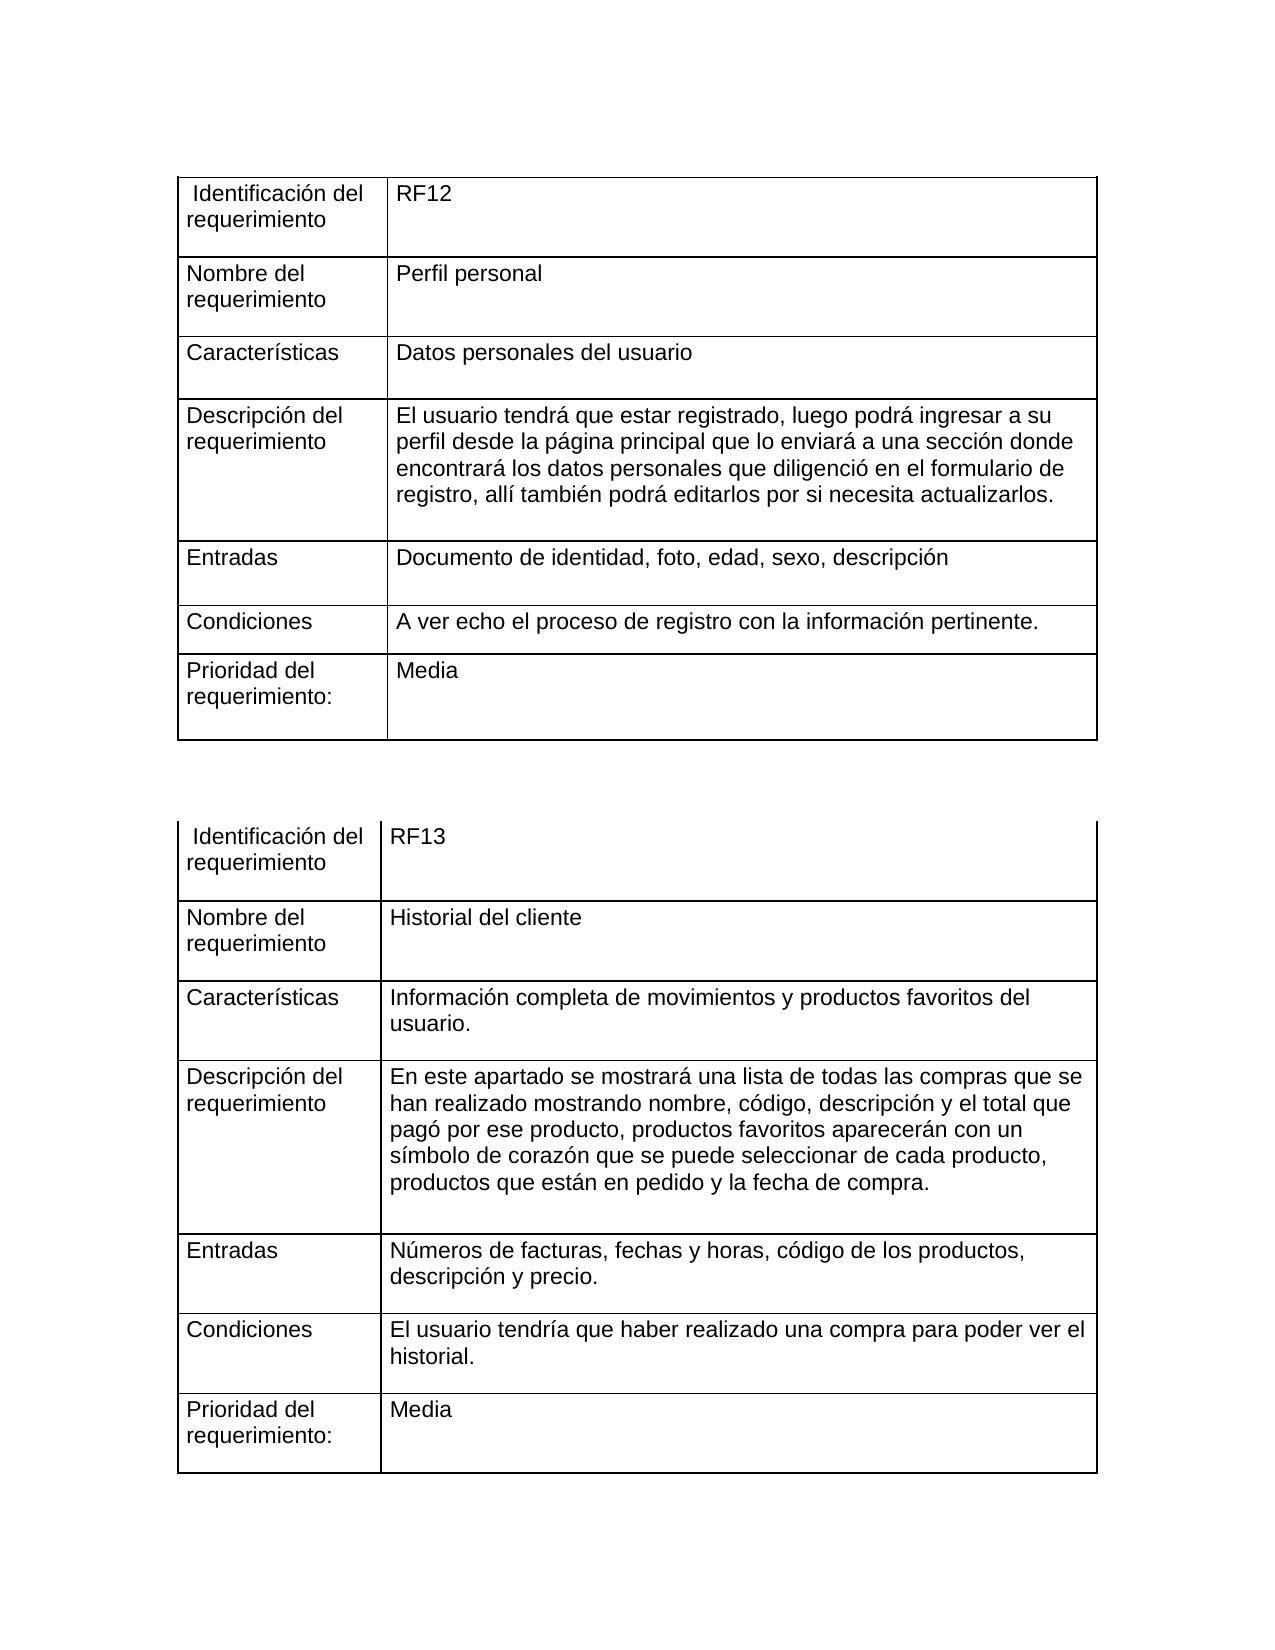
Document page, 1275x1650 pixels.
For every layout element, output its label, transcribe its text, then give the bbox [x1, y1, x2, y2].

table_cell En este apartado se mostrará una lista de todas las compras que se han realizado mostrando nombre, código, descripción y el total que pagó por ese producto, productos favoritos aparecerán con un símbolo de corazón que se puede seleccionar de cada producto, productos que están en pedido y la fecha de compra. [382, 1061, 1096, 1233]
table_cell Condiciones [179, 606, 387, 653]
table_cell Media [382, 1394, 1096, 1472]
table_cell Descripción del requerimiento [179, 400, 387, 540]
table_cell Media [388, 655, 1096, 739]
table_header Identificación del requerimiento [179, 178, 387, 256]
table_header Identificación del requerimiento [179, 821, 380, 900]
table_cell Entradas [179, 542, 387, 604]
table_cell El usuario tendrá que estar registrado, luego podrá ingresar a su perfil desde la página principal que lo enviará a una sección donde encontrará los datos personales que diligenció en el formulario de registro, allí también podrá editarlos por si necesita actualizarlos. [388, 400, 1096, 540]
table_cell Prioridad del requerimiento: [179, 655, 387, 739]
table_cell Datos personales del usuario [388, 337, 1096, 398]
table_header RF13 [382, 821, 1096, 900]
table_cell Entradas [179, 1235, 380, 1313]
table_cell Características [179, 337, 387, 398]
table_cell A ver echo el proceso de registro con la información pertinente. [388, 606, 1096, 653]
table_cell Condiciones [179, 1314, 380, 1392]
table_cell Historial del cliente [382, 902, 1096, 980]
table_cell Descripción del requerimiento [179, 1061, 380, 1233]
table_cell Perfil personal [388, 258, 1096, 336]
table_cell Características [179, 982, 380, 1059]
table_cell Números de facturas, fechas y horas, código de los productos, descripción y precio. [382, 1235, 1096, 1313]
table_header RF12 [388, 178, 1096, 256]
table_cell Información completa de movimientos y productos favoritos del usuario. [382, 982, 1096, 1059]
table_cell Nombre del requerimiento [179, 258, 387, 336]
table_cell El usuario tendría que haber realizado una compra para poder ver el historial. [382, 1314, 1096, 1392]
table_cell Prioridad del requerimiento: [179, 1394, 380, 1472]
table_cell Documento de identidad, foto, edad, sexo, descripción [388, 542, 1096, 604]
table_cell Nombre del requerimiento [179, 902, 380, 980]
